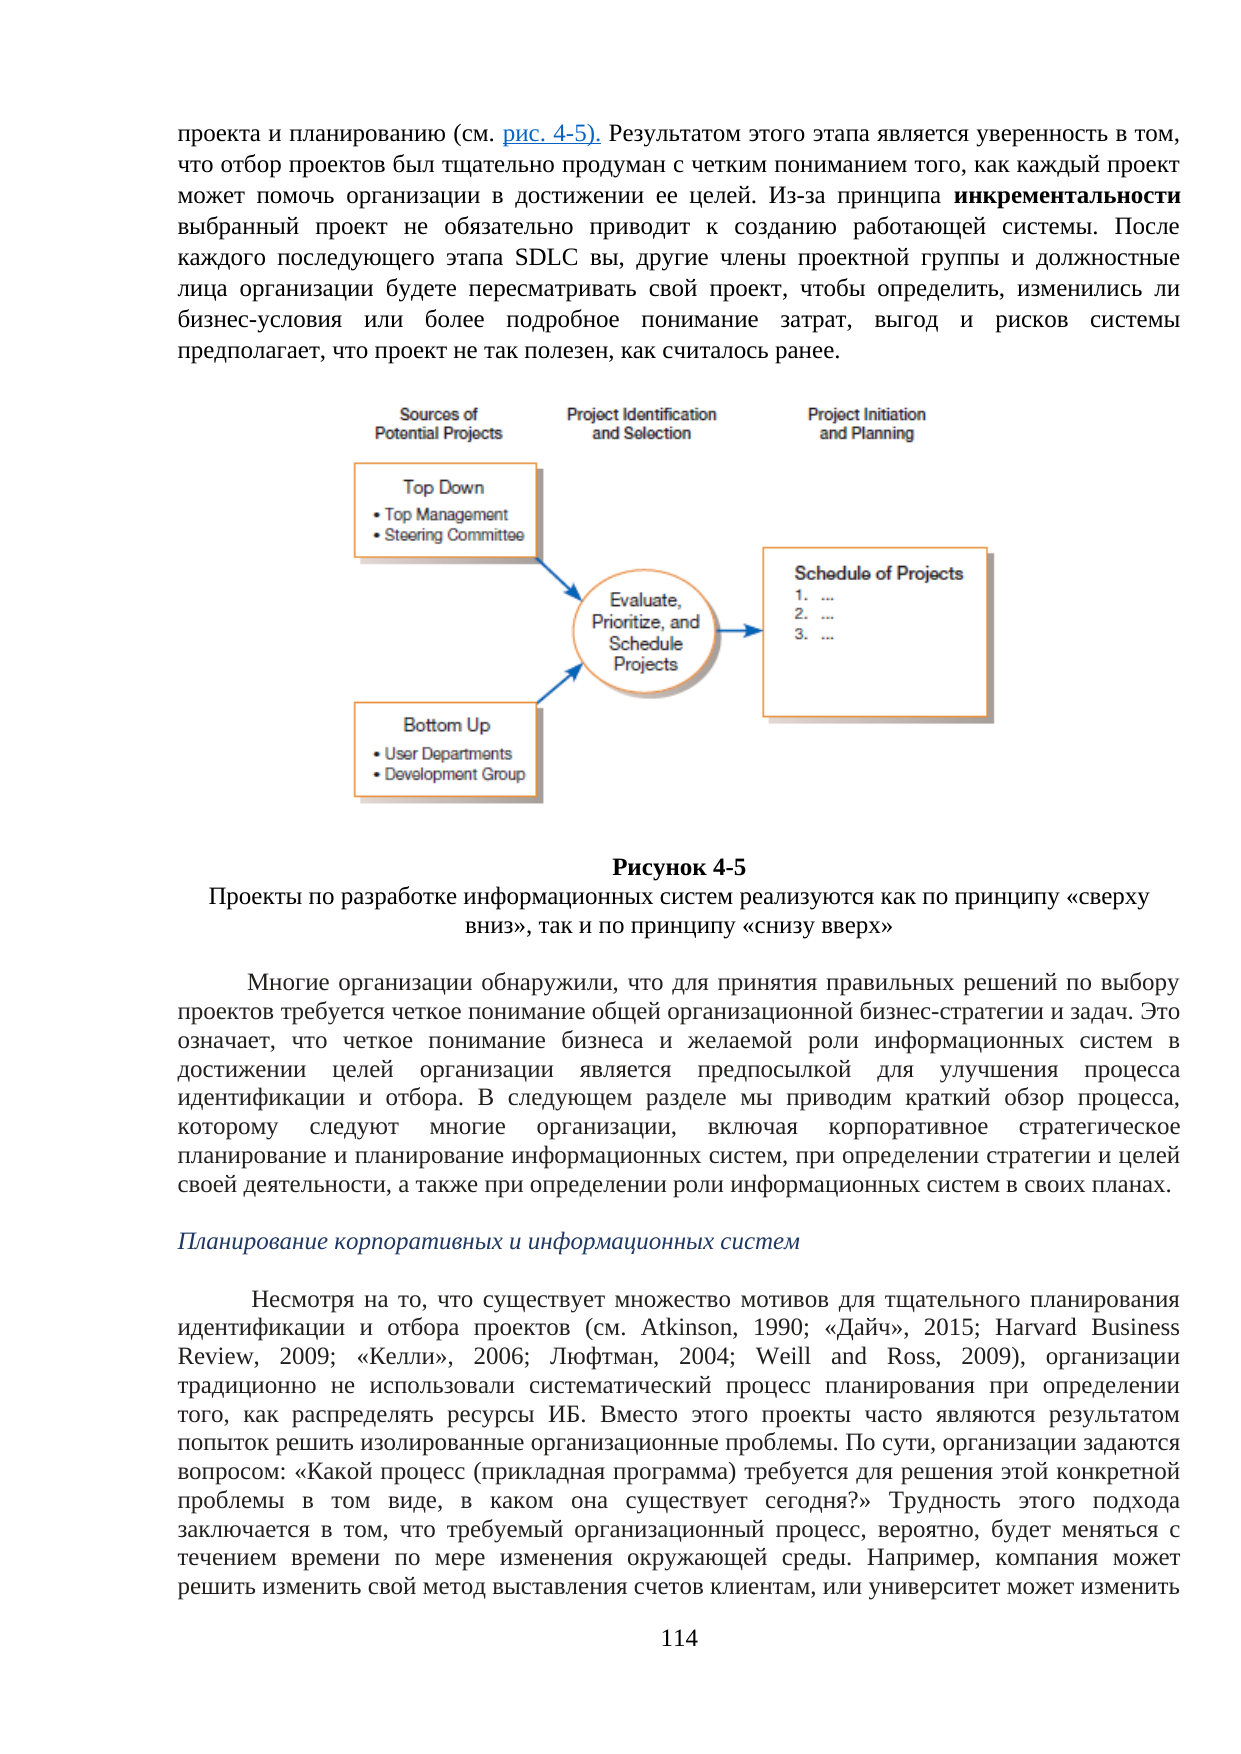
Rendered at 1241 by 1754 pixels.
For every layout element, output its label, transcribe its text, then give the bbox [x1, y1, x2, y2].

subtitle Планирование корпоративных и информационных систем [177, 1226, 1181, 1255]
picture [348, 383, 1010, 824]
text Рисунок 4-5 [177, 852, 1181, 881]
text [177, 1284, 1181, 1600]
text Многие организации обнаружили, что для принятия правильных решений по выбору проектов требуется четкое понимание общей организационной бизнес-стратегии и задач. Это означает, что четкое понимание бизнеса и желаемой роли информационных систем в достижении целей организации является предпосылкой для улучшения процесса идентификации и отбора. В следующем разделе мы приводим краткий обзор процесса, которому следуют многие организации, включая корпоративное стратегическое планирование и планирование информационных систем, при определении стратегии и целей своей деятельности, а также при определении роли информационных систем в своих планах. [177, 967, 1181, 1197]
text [177, 118, 1181, 364]
text Проекты по разработке информационных систем реализуются как по принципу «сверху вниз», так и по принципу «снизу вверх» [177, 881, 1181, 939]
